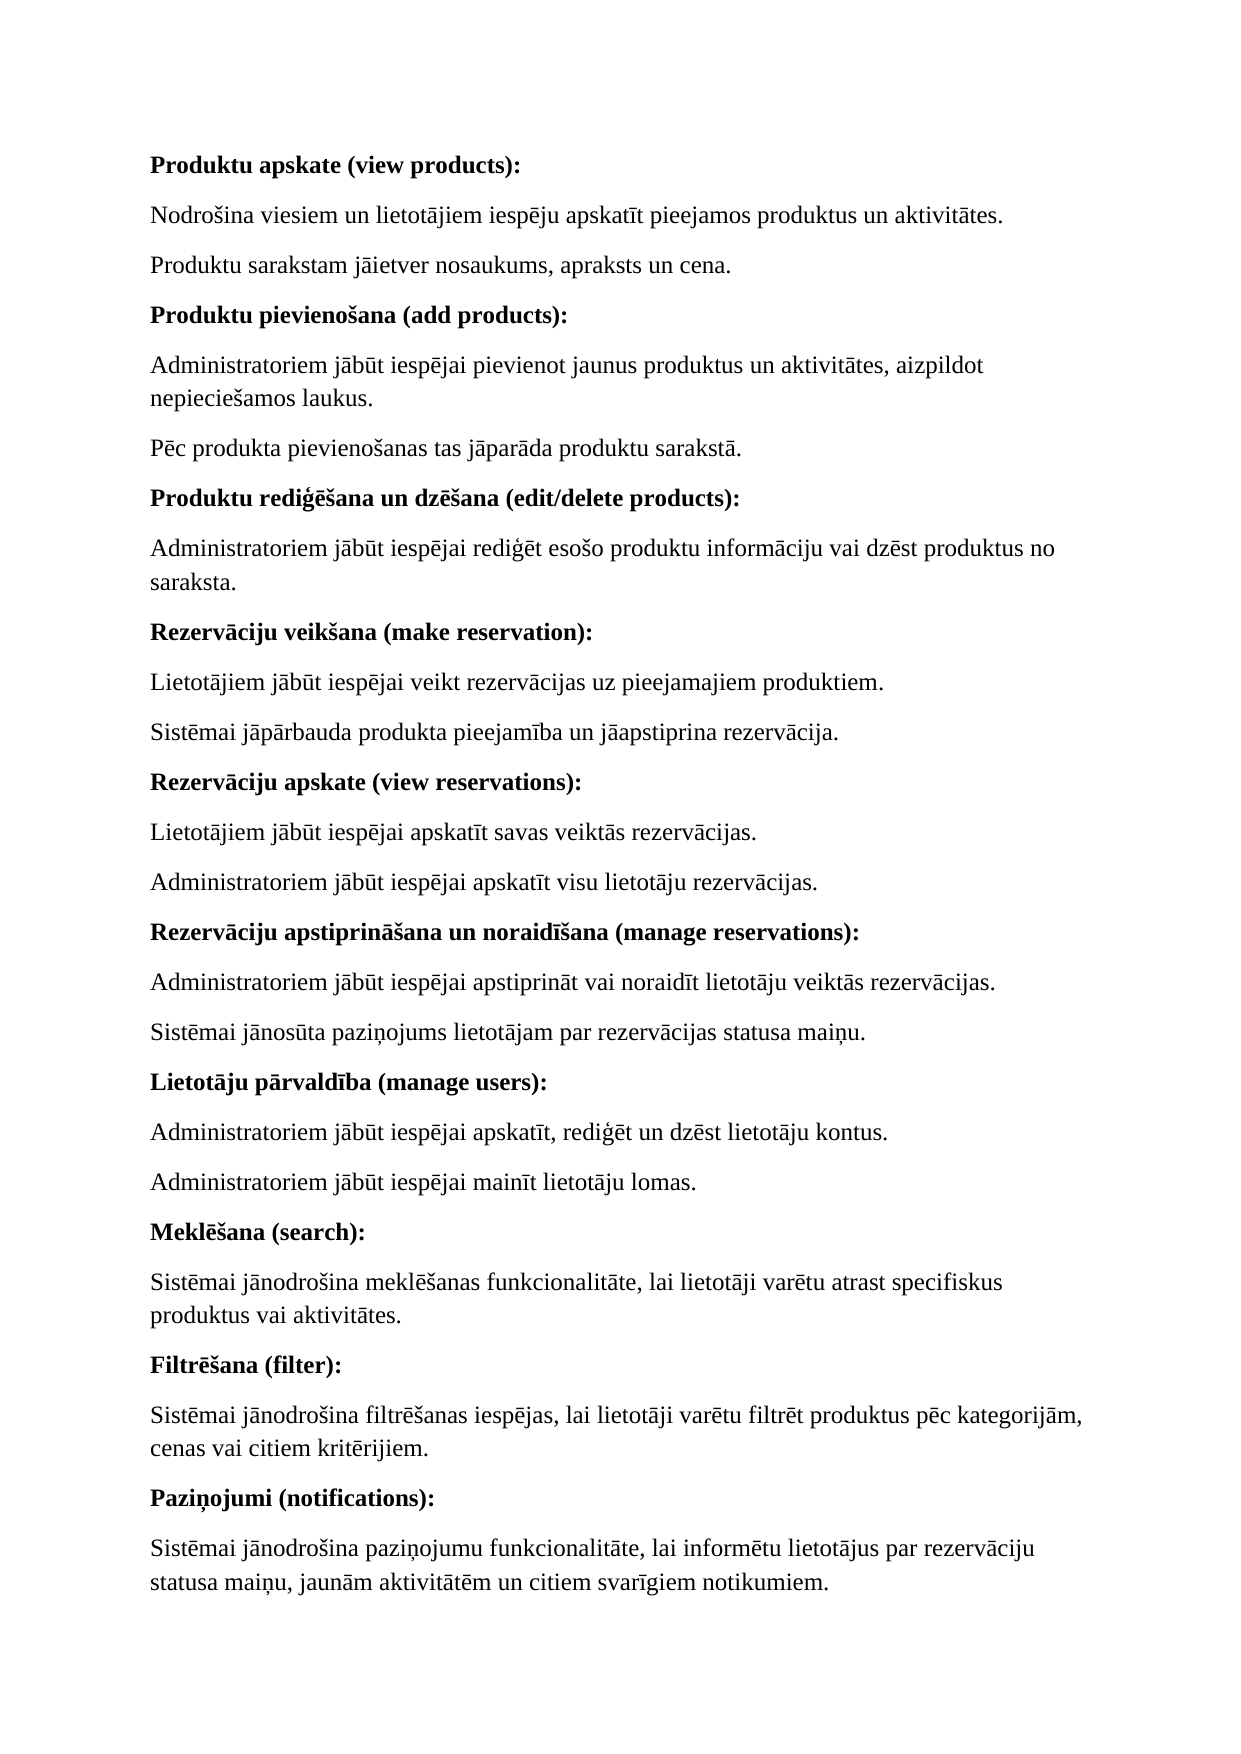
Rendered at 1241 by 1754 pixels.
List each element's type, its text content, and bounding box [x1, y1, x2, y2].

text Filtrēšana (filter): [150, 1350, 1090, 1379]
text Administratoriem jābūt iespējai rediģēt esošo produktu informāciju vai dzēst produktus no saraksta. [150, 533, 1090, 595]
text Rezervāciju apstiprināšana un noraidīšana (manage reservations): [150, 917, 1090, 945]
text Sistēmai jānosūta paziņojums lietotājam par rezervācijas statusa maiņu. [150, 1017, 1090, 1045]
text Paziņojumi (notifications): [150, 1483, 1090, 1512]
text Produktu apskate (view products): [150, 150, 1090, 179]
text Lietotājiem jābūt iespējai veikt rezervācijas uz pieejamajiem produktiem. [150, 667, 1090, 695]
text Sistēmai jānodrošina meklēšanas funkcionalitāte, lai lietotāji varētu atrast specifiskus produktus vai aktivitātes. [150, 1267, 1090, 1329]
text Nodrošina viesiem un lietotājiem iespēju apskatīt pieejamos produktus un aktivitātes. [150, 200, 1090, 229]
text Sistēmai jāpārbauda produkta pieejamība un jāapstiprina rezervācija. [150, 717, 1090, 745]
text Produktu sarakstam jāietver nosaukums, apraksts un cena. [150, 250, 1090, 279]
text Administratoriem jābūt iespējai pievienot jaunus produktus un aktivitātes, aizpildot nepieciešamos laukus. [150, 350, 1090, 412]
text Lietotājiem jābūt iespējai apskatīt savas veiktās rezervācijas. [150, 817, 1090, 845]
text Rezervāciju apskate (view reservations): [150, 767, 1090, 795]
text Sistēmai jānodrošina filtrēšanas iespējas, lai lietotāji varētu filtrēt produktus pēc kategorijām, cenas vai citiem kritērijiem. [150, 1400, 1090, 1462]
text Pēc produkta pievienošanas tas jāparāda produktu sarakstā. [150, 433, 1090, 462]
text Produktu rediģēšana un dzēšana (edit/delete products): [150, 483, 1090, 512]
text Rezervāciju veikšana (make reservation): [150, 617, 1090, 645]
text Lietotāju pārvaldība (manage users): [150, 1067, 1090, 1095]
text Sistēmai jānodrošina paziņojumu funkcionalitāte, lai informētu lietotājus par rezervāciju statusa maiņu, jaunām aktivitātēm un citiem svarīgiem notikumiem. [150, 1533, 1090, 1595]
text Administratoriem jābūt iespējai apstiprināt vai noraidīt lietotāju veiktās rezervācijas. [150, 967, 1090, 995]
text Meklēšana (search): [150, 1217, 1090, 1245]
text Administratoriem jābūt iespējai mainīt lietotāju lomas. [150, 1167, 1090, 1195]
text Produktu pievienošana (add products): [150, 300, 1090, 329]
text Administratoriem jābūt iespējai apskatīt visu lietotāju rezervācijas. [150, 867, 1090, 895]
text Administratoriem jābūt iespējai apskatīt, rediģēt un dzēst lietotāju kontus. [150, 1117, 1090, 1145]
